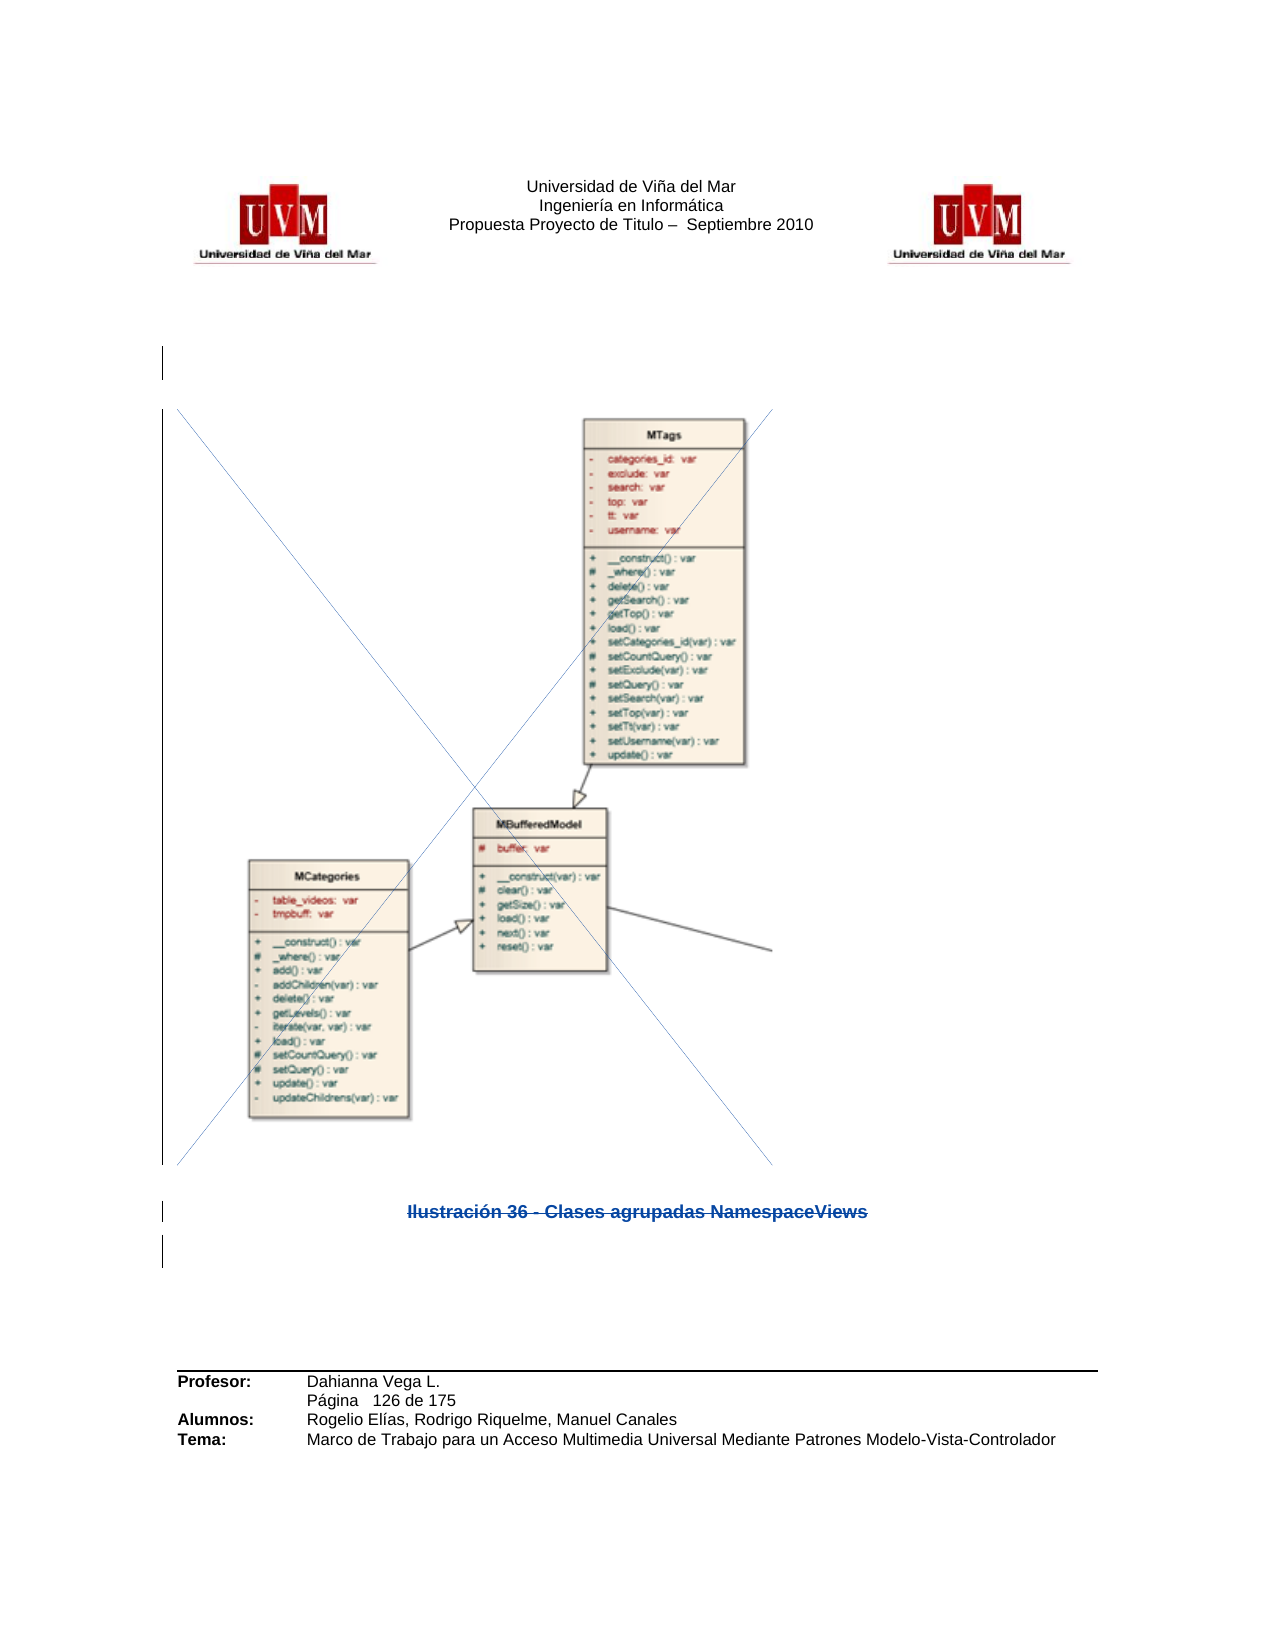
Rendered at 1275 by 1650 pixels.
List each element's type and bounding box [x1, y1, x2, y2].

picture [177, 411, 474, 1164]
picture [871, 176, 1084, 267]
picture [177, 176, 390, 267]
picture [178, 789, 772, 1166]
picture [476, 410, 773, 1164]
picture [178, 409, 771, 786]
